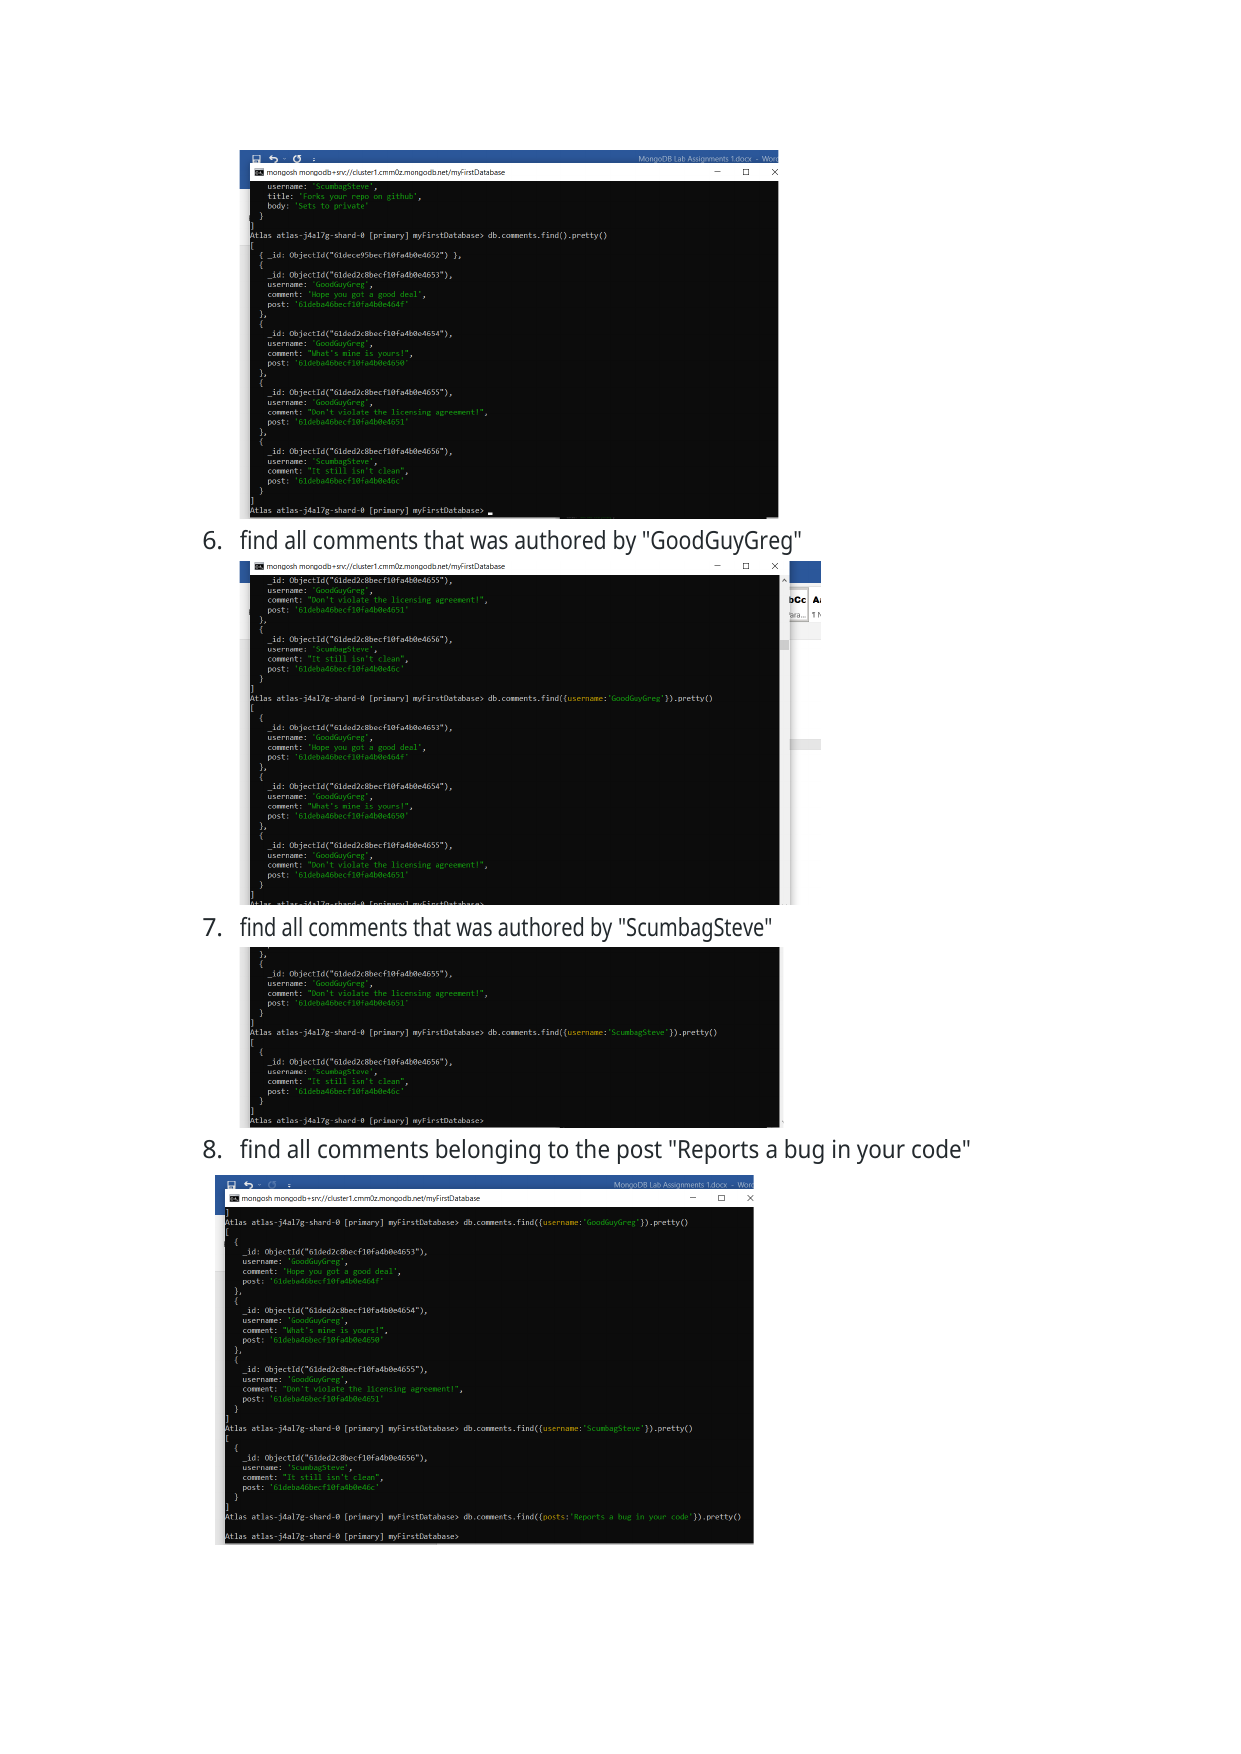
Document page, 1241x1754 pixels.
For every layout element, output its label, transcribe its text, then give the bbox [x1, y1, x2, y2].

picture [215, 1175, 754, 1545]
list find all comments that was authored by "GoodGuyGreg" [202, 523, 1090, 557]
picture [239, 150, 779, 519]
picture [239, 947, 784, 1128]
list find all comments that was authored by "ScumbagSteve" [202, 909, 1090, 943]
list find all comments belonging to the post "Reports a bug in your code" [202, 1132, 1090, 1166]
picture [239, 561, 821, 905]
